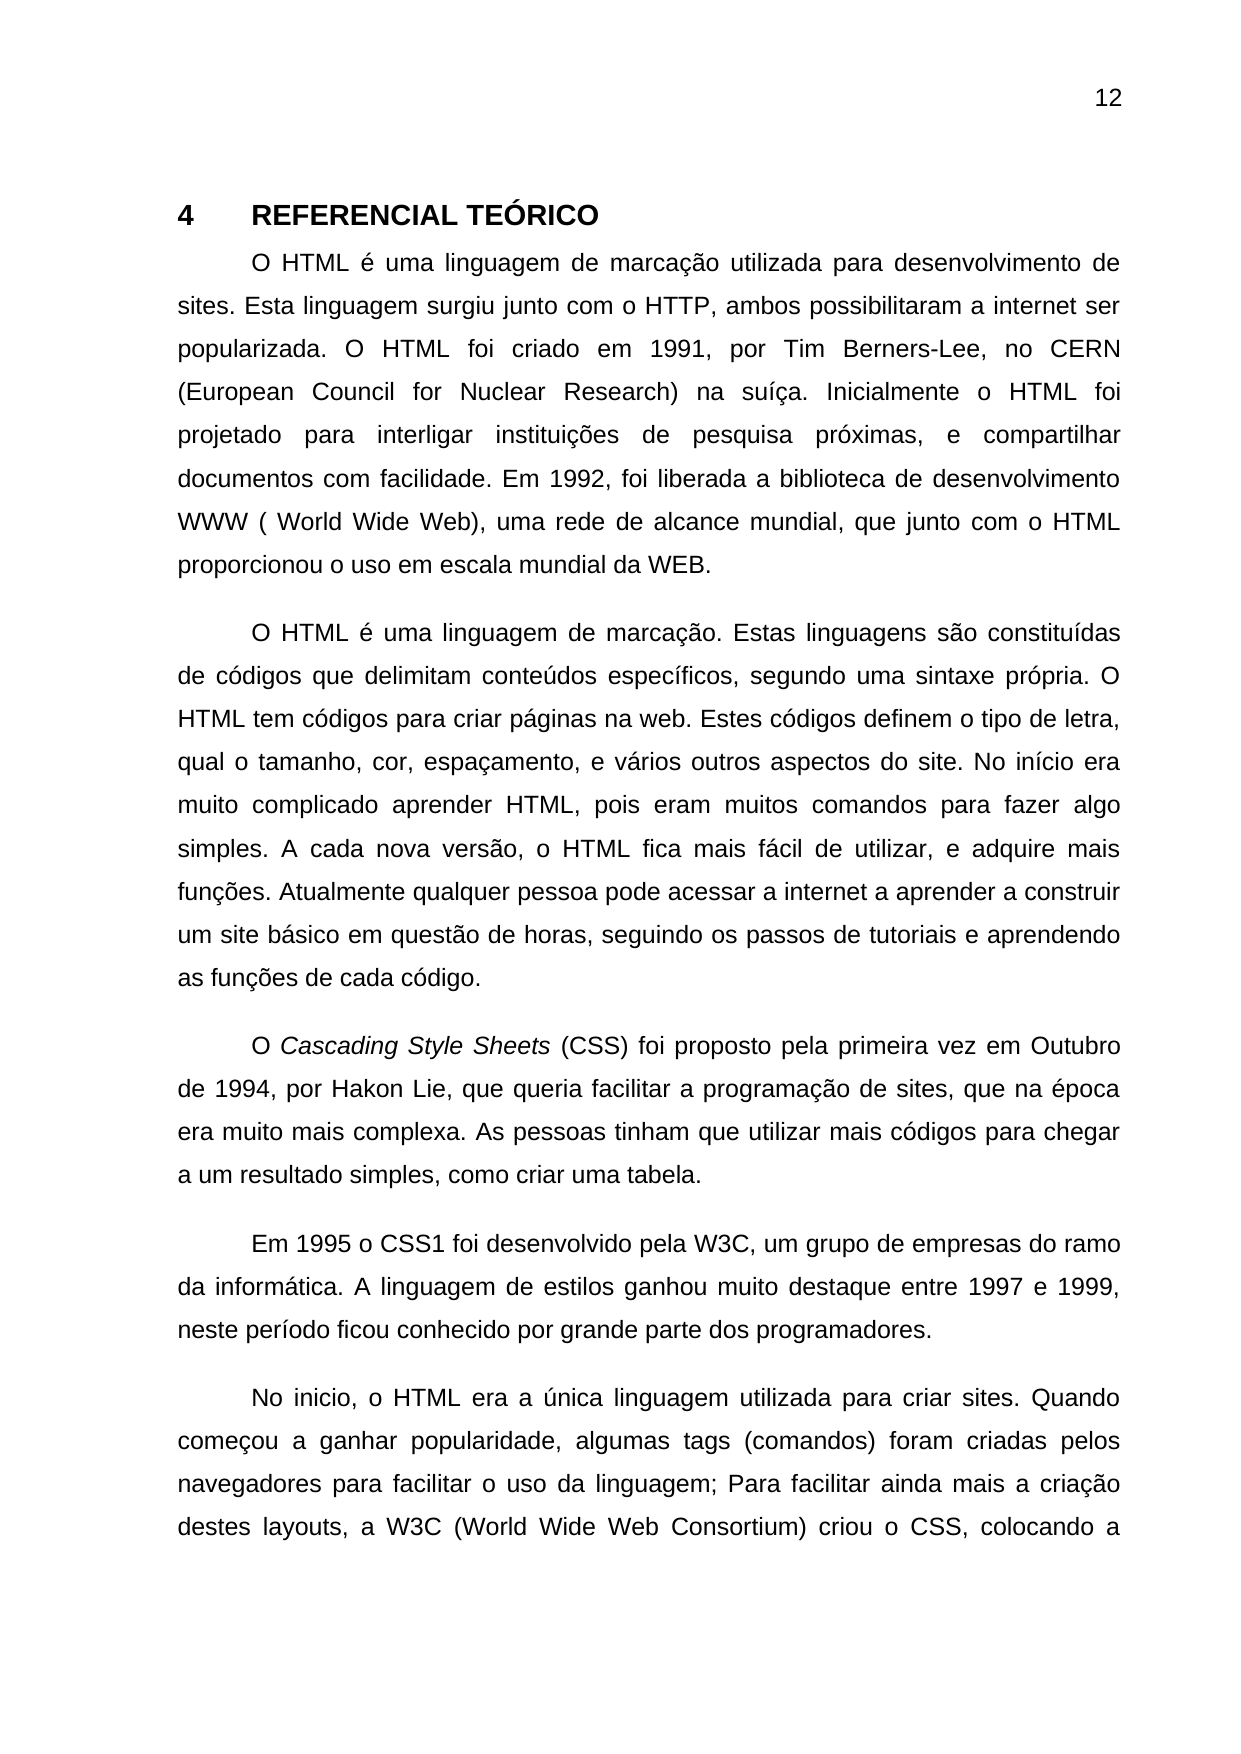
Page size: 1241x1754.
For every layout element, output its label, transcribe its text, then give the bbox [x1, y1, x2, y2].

text O HTML é uma linguagem de marcação. Estas linguagens são constituídas de códigos que delimitam conteúdos específicos, segundo uma sintaxe própria. O HTML tem códigos para criar páginas na web. Estes códigos definem o tipo de letra, qual o tamanho, cor, espaçamento, e vários outros aspectos do site. No início era muito complicado aprender HTML, pois eram muitos comandos para fazer algo simples. A cada nova versão, o HTML fica mais fácil de utilizar, e adquire mais funções. Atualmente qualquer pessoa pode acessar a internet a aprender a construir um site básico em questão de horas, seguindo os passos de tutoriais e aprendendo as funções de cada código. [177, 618, 1122, 992]
text O HTML é uma linguagem de marcação utilizada para desenvolvimento de sites. Esta linguagem surgiu junto com o HTTP, ambos possibilitaram a internet ser popularizada. O HTML foi criado em 1991, por Tim Berners-Lee, no CERN (European Council for Nuclear Research) na suíça. Inicialmente o HTML foi projetado para interligar instituições de pesquisa próximas, e compartilhar documentos com facilidade. Em 1992, foi liberada a biblioteca de desenvolvimento WWW ( World Wide Web), uma rede de alcance mundial, que junto com o HTML proporcionou o uso em escala mundial da WEB. [177, 248, 1122, 578]
text O Cascading Style Sheets (CSS) foi proposto pela primeira vez em Outubro de 1994, por Hakon Lie, que queria facilitar a programação de sites, que na época era muito mais complexa. As pessoas tinham que utilizar mais códigos para chegar a um resultado simples, como criar uma tabela. [177, 1031, 1122, 1189]
text Em 1995 o CSS1 foi desenvolvido pela W3C, um grupo de empresas do ramo da informática. A linguagem de estilos ganhou muito destaque entre 1997 e 1999, neste período ficou conhecido por grande parte dos programadores. [177, 1228, 1122, 1343]
subtitle 4 REFERENCIAL TEÓRICO [177, 198, 1122, 231]
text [177, 1383, 1122, 1541]
